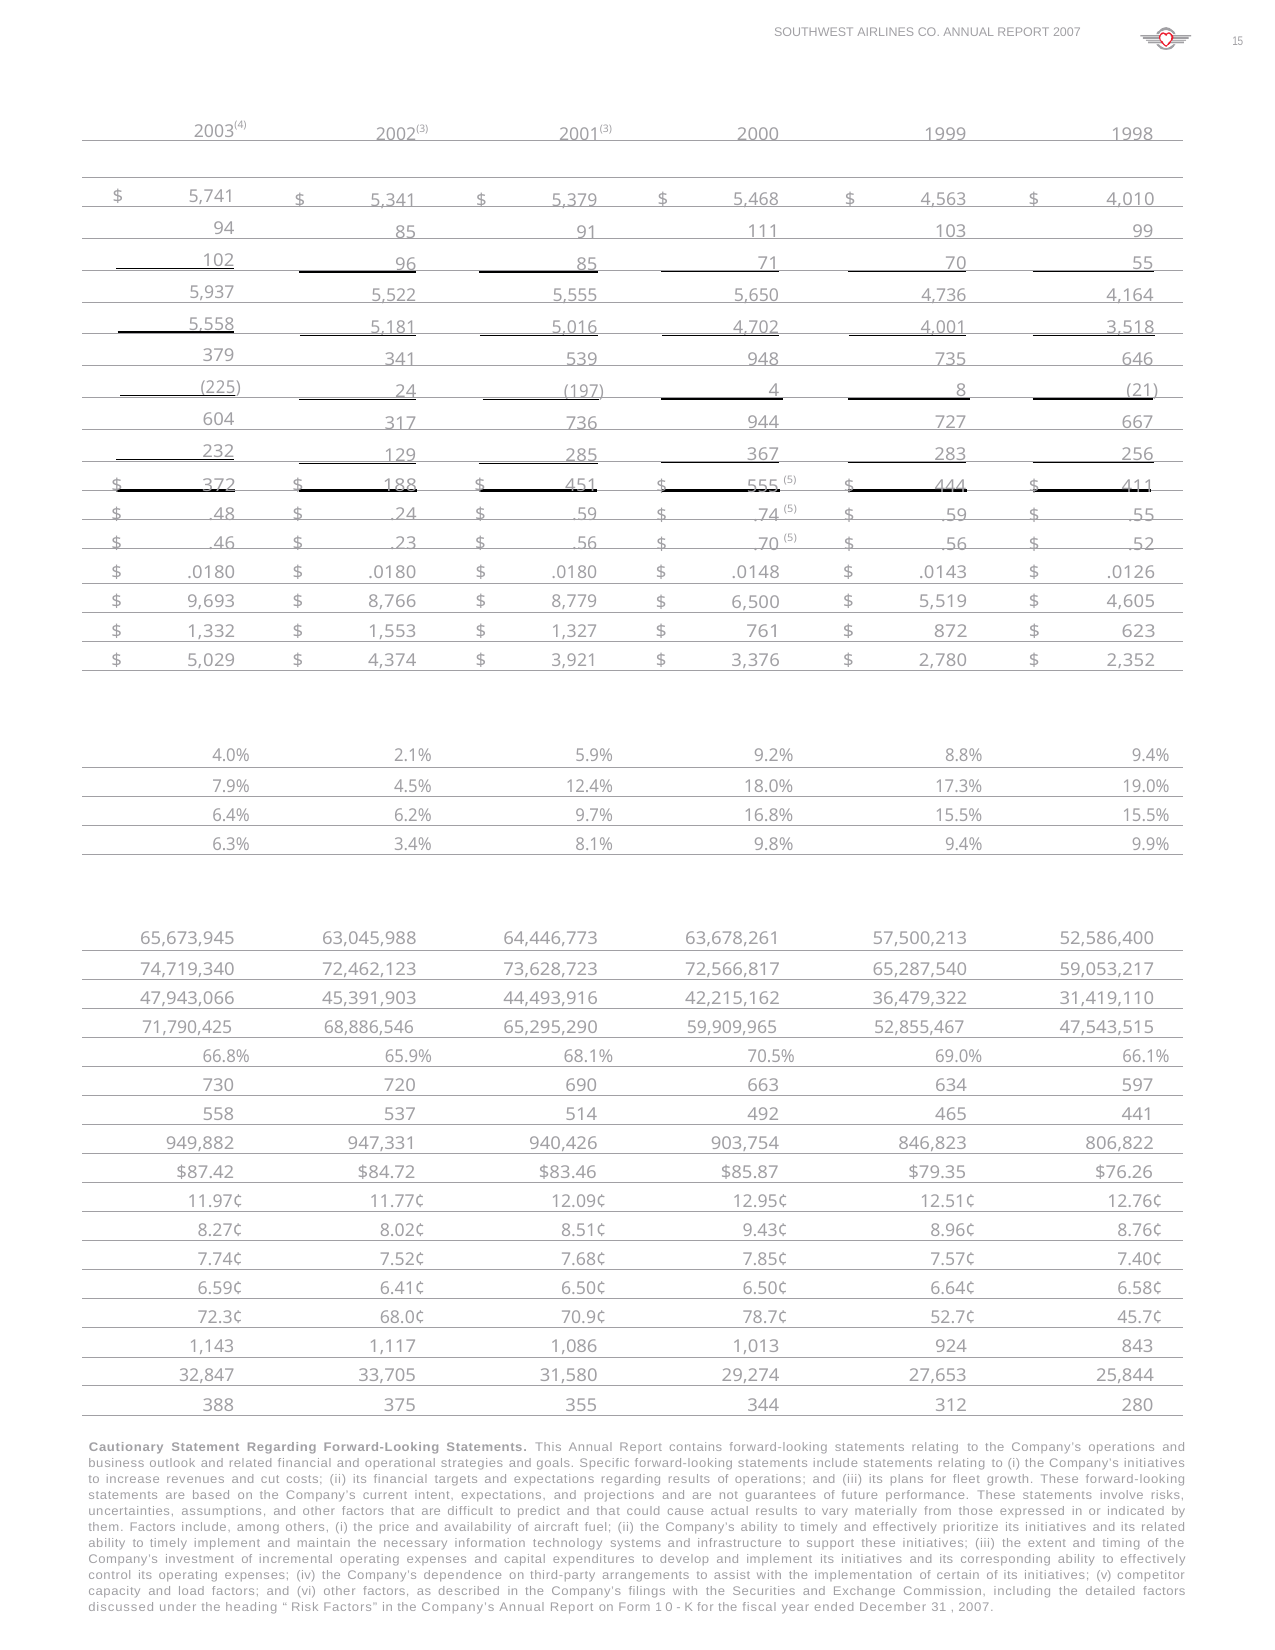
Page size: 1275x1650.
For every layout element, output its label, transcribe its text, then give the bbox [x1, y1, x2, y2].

table_cell 32,847 [82, 1358, 286, 1385]
table_cell $ 1,332 [82, 613, 263, 641]
table_cell 7.40¢ [1021, 1241, 1183, 1269]
text 85 [434, 251, 597, 275]
table_cell 65.9% [286, 1038, 467, 1066]
table_cell $84.72 [286, 1154, 467, 1182]
table_cell 441 [1021, 1096, 1183, 1124]
text 71 [616, 250, 779, 274]
text 285 [434, 442, 597, 466]
text 2000 [616, 121, 779, 145]
table_cell 11.97¢ [82, 1183, 286, 1211]
table_header $ 188 [263, 466, 445, 498]
text $ 4,010 [1028, 187, 1254, 211]
table_cell 19.0% [1049, 768, 1183, 796]
table_cell 7.85¢ [649, 1241, 833, 1269]
table_cell $ 4,605 [998, 584, 1183, 611]
table_header $ 451 [445, 466, 627, 498]
text 2003(4) [71, 118, 246, 142]
table_cell $ 8,766 [263, 584, 445, 611]
table_cell 903,754 [649, 1125, 833, 1153]
table_cell 65,295,290 [467, 1009, 649, 1037]
table_header 63,678,261 [649, 928, 833, 949]
table_cell $ 5,519 [811, 584, 997, 611]
table_cell 597 [1021, 1067, 1183, 1095]
table_header 64,446,773 [467, 928, 649, 949]
table_header 65,673,945 [82, 928, 286, 949]
picture [1139, 27, 1192, 33]
table_cell 8.02¢ [286, 1212, 467, 1240]
table_cell 6.59¢ [82, 1270, 286, 1298]
table_cell 7.68¢ [467, 1241, 649, 1269]
table_cell 6.3% [82, 826, 319, 854]
text 317 [253, 410, 416, 434]
table_header 52,586,400 [1021, 928, 1183, 949]
table_cell 843 [1021, 1328, 1183, 1356]
table_cell 6.50¢ [649, 1270, 833, 1298]
text 24 [253, 378, 416, 403]
text 4,001 [803, 314, 966, 338]
table_cell 11.77¢ [286, 1183, 467, 1211]
text 736 [434, 410, 597, 434]
text 5,558 [71, 311, 234, 335]
table_cell 344 [649, 1386, 833, 1414]
table_cell 8.51¢ [467, 1212, 649, 1240]
table_cell 1,013 [649, 1328, 833, 1356]
text 367 [616, 442, 779, 466]
table_cell 6.64¢ [834, 1270, 1021, 1298]
text 727 [803, 410, 966, 434]
table_cell 730 [82, 1067, 286, 1095]
table_cell 9.43¢ [649, 1212, 833, 1240]
table_cell $ 761 [627, 613, 811, 641]
table_cell 36,479,322 [834, 980, 1021, 1008]
text $ 5,379 [434, 187, 597, 211]
table_cell $ .0143 [811, 554, 997, 582]
table_cell 59,909,965 [649, 1009, 833, 1037]
table_cell 17.3% [862, 768, 1049, 796]
table_cell 78.7¢ [649, 1299, 833, 1327]
table_cell $ 8,779 [445, 584, 627, 611]
table_header 57,500,213 [834, 928, 1021, 949]
table_header 4.0% [82, 745, 319, 767]
table_cell 12.09¢ [467, 1183, 649, 1211]
table_header 9.4% [1049, 745, 1183, 767]
table_cell 72,462,123 [286, 951, 467, 978]
table_cell 18.0% [677, 768, 862, 796]
table_cell 69.0% [834, 1038, 1021, 1066]
table_cell 45,391,903 [286, 980, 467, 1008]
table_cell 388 [82, 1386, 286, 1414]
text 283 [803, 442, 966, 466]
table_cell 33,705 [286, 1358, 467, 1385]
table_cell 312 [834, 1386, 1021, 1414]
table_cell 12.4% [496, 768, 677, 796]
table_cell 634 [834, 1067, 1021, 1095]
table_cell $ .46 [82, 528, 263, 554]
table_cell 663 [649, 1067, 833, 1095]
table_cell 52.7¢ [834, 1299, 1021, 1327]
table_cell 9.8% [677, 826, 862, 854]
table_cell 59,053,217 [1021, 951, 1183, 978]
table_cell 7.52¢ [286, 1241, 467, 1269]
table_cell 9.9% [1049, 826, 1183, 854]
table_cell 9.4% [862, 826, 1049, 854]
table_cell $ .70 (5) $ .56 $ .52 [627, 528, 1183, 554]
table_cell $ .48 [82, 499, 263, 528]
table_cell 355 [467, 1386, 649, 1414]
text 103 [803, 218, 966, 243]
table_header $ 372 [82, 466, 263, 498]
table_cell 66.1% [1021, 1038, 1183, 1066]
table_cell 947,331 [286, 1125, 467, 1153]
text 3,518 [1032, 314, 1254, 338]
table_cell 52,855,467 [834, 1009, 1021, 1037]
table_cell 73,628,723 [467, 951, 649, 978]
table_cell 71,790,425 [82, 1009, 286, 1037]
table_cell 8.76¢ [1021, 1212, 1183, 1240]
table_cell 12.95¢ [649, 1183, 833, 1211]
text (197) [434, 378, 604, 403]
text 91 [434, 219, 597, 243]
table_cell $ 3,921 [445, 642, 627, 669]
table_cell $ 2,352 [998, 642, 1183, 669]
table_cell 70.5% [649, 1038, 833, 1066]
table_header $ 555 (5) $ 444 $ 411 [627, 466, 1183, 498]
text $ 5,468 [616, 187, 779, 211]
table_cell 12.76¢ [1021, 1183, 1183, 1211]
table_cell $ 5,029 [82, 642, 263, 669]
table_cell 465 [834, 1096, 1021, 1124]
text 4,702 [616, 314, 779, 338]
table_cell 6.41¢ [286, 1270, 467, 1298]
text 539 [434, 347, 597, 371]
table_cell 7.9% [82, 768, 319, 796]
text 94 [71, 216, 234, 240]
text (225) [71, 374, 240, 399]
table_cell 6.58¢ [1021, 1270, 1183, 1298]
table_cell $76.26 [1021, 1154, 1183, 1182]
text 944 [616, 410, 779, 434]
table_cell 68.1% [467, 1038, 649, 1066]
text 111 [616, 218, 779, 243]
table_cell 66.8% [82, 1038, 286, 1066]
table_cell $ .0180 [263, 554, 445, 582]
table_cell 72.3¢ [82, 1299, 286, 1327]
text 256 [1032, 442, 1254, 466]
table_cell 42,215,162 [649, 980, 833, 1008]
table_cell 72,566,817 [649, 951, 833, 978]
text 1998 [1104, 121, 1159, 145]
table_cell 15.5% [1049, 797, 1183, 825]
table_cell 375 [286, 1386, 467, 1414]
table_cell 537 [286, 1096, 467, 1124]
text Cautionary Statement Regarding Forward-Looking Statements. This Annual Report contains forward-looking statements relating to the Company’s operations and business outlook and related financial and operational strategies and goals. Specific forward-looking statements include statements relating to (i) the Company’s initiatives to increase revenues and cut costs; (ii) its financial targets and expectations regarding results of operations; and (iii) its plans for fleet growth. These forward-looking statements are based on the Company’s current intent, expectations, and projections and are not guarantees of future performance. These statements involve risks, uncertainties, assumptions, and other factors that are difficult to predict and that could cause actual results to vary materially from those expressed in or indicated by them. Factors include, among others, (i) the price and availability of aircraft fuel; (ii) the Company’s ability to timely and effectively prioritize its initiatives and its related ability to timely implement and maintain the necessary information technology systems and infrastructure to support these initiatives; (iii) the extent and timing of the Company’s investment of incremental operating expenses and capital expenditures to develop and implement its initiatives and its corresponding ability to effectively control its operating expenses; (iv) the Company’s dependence on third-party arrangements to assist with the implementation of certain of its initiatives; (v) competitor capacity and load factors; and (vi) other factors, as described in the Company’s filings with the Securities and Exchange Commission, including the detailed factors discussed under the heading “ Risk Factors” in the Company’s Annual Report on Form 1 0 - K for the fiscal year ended December 31 , 2007. [88, 1440, 1185, 1613]
text 5,181 [253, 315, 416, 339]
table_cell 68.0¢ [286, 1299, 467, 1327]
text 96 [253, 251, 416, 275]
table_cell 12.51¢ [834, 1183, 1021, 1211]
text 85 [253, 219, 416, 243]
table_cell 16.8% [677, 797, 862, 825]
table_cell 27,653 [834, 1358, 1021, 1385]
table_cell $ .24 [263, 499, 445, 528]
table_cell 7.74¢ [82, 1241, 286, 1269]
table_cell $85.87 [649, 1154, 833, 1182]
table_cell 65,287,540 [834, 951, 1021, 978]
table_cell 8.27¢ [82, 1212, 286, 1240]
text 5,522 [253, 283, 416, 307]
table_cell $ 3,376 [627, 642, 811, 669]
table_cell 15.5% [862, 797, 1049, 825]
table_cell 31,419,110 [1021, 980, 1183, 1008]
table_cell 29,274 [649, 1358, 833, 1385]
table_cell $ 623 [998, 613, 1183, 641]
table_cell $83.46 [467, 1154, 649, 1182]
text 604 [71, 406, 234, 430]
text 5,937 [71, 279, 234, 303]
text 70 [803, 250, 966, 274]
table_cell 8.1% [496, 826, 677, 854]
text (21) [1032, 378, 1254, 402]
table_cell 720 [286, 1067, 467, 1095]
table_header 5.9% [496, 745, 677, 767]
table_cell 8.96¢ [834, 1212, 1021, 1240]
table_cell $ 4,374 [263, 642, 445, 669]
table_cell $ .0148 [627, 554, 811, 582]
table_cell $ .59 [445, 499, 627, 528]
text 4,164 [1104, 282, 1155, 306]
text 4 [616, 378, 779, 402]
table_cell 25,844 [1021, 1358, 1183, 1385]
table_cell 31,580 [467, 1358, 649, 1385]
text 55 [1032, 250, 1254, 274]
text $ 4,563 [803, 187, 966, 211]
table_cell 1,117 [286, 1328, 467, 1356]
text 2001(3) [434, 121, 612, 146]
text 129 [253, 442, 416, 466]
table_cell 949,882 [82, 1125, 286, 1153]
table_header 63,045,988 [286, 928, 467, 949]
text 2002(3) [253, 121, 428, 146]
table_cell $ 9,693 [82, 584, 263, 611]
table_cell 70.9¢ [467, 1299, 649, 1327]
text $ 5,341 [253, 187, 416, 211]
text 232 [71, 438, 234, 462]
table_cell 68,886,546 [286, 1009, 467, 1037]
table_header 2.1% [320, 745, 496, 767]
table_cell $ .0180 [445, 554, 627, 582]
table_cell 492 [649, 1096, 833, 1124]
table_cell 924 [834, 1328, 1021, 1356]
table_cell $ 1,327 [445, 613, 627, 641]
table_cell 1,143 [82, 1328, 286, 1356]
table_cell 74,719,340 [82, 951, 286, 978]
text 5,650 [616, 282, 779, 306]
table_cell $ .56 [445, 528, 627, 554]
table_cell 45.7¢ [1021, 1299, 1183, 1327]
table_cell 6.50¢ [467, 1270, 649, 1298]
table_cell $ 1,553 [263, 613, 445, 641]
table_cell 280 [1021, 1386, 1183, 1414]
table_cell $79.35 [834, 1154, 1021, 1182]
table_cell 1,086 [467, 1328, 649, 1356]
table_cell $ .0126 [998, 554, 1183, 582]
table_cell 514 [467, 1096, 649, 1124]
text 102 [71, 247, 234, 272]
table_header 8.8% [862, 745, 1049, 767]
table_cell 4.5% [320, 768, 496, 796]
table_cell 7.57¢ [834, 1241, 1021, 1269]
table_cell 3.4% [320, 826, 496, 854]
table_cell $ 6,500 [627, 584, 811, 611]
table_cell $ .0180 [82, 554, 263, 582]
text 735 [803, 346, 966, 370]
text 379 [71, 343, 234, 367]
table_cell 806,822 [1021, 1125, 1183, 1153]
table_cell 690 [467, 1067, 649, 1095]
table_cell 6.4% [82, 797, 319, 825]
text 5,016 [434, 315, 597, 339]
text 341 [253, 347, 416, 371]
table_cell 940,426 [467, 1125, 649, 1153]
table_cell 9.7% [496, 797, 677, 825]
text 667 [1104, 410, 1170, 434]
table_cell 47,543,515 [1021, 1009, 1183, 1037]
text 1999 [803, 121, 966, 145]
table_cell $87.42 [82, 1154, 286, 1182]
table_cell 47,943,066 [82, 980, 286, 1008]
text 99 [1104, 218, 1181, 243]
table_cell $ .74 (5) $ .59 $ .55 [627, 499, 1183, 528]
table_cell 846,823 [834, 1125, 1021, 1153]
table_cell $ 872 [811, 613, 997, 641]
text 15 [71, 33, 1243, 48]
table_cell $ .23 [263, 528, 445, 554]
text $ 5,741 [71, 184, 234, 208]
text 8 [803, 378, 966, 402]
table_cell 6.2% [320, 797, 496, 825]
table_header 9.2% [677, 745, 862, 767]
table_cell 44,493,916 [467, 980, 649, 1008]
text 646 [1104, 346, 1170, 370]
text 4,736 [803, 282, 966, 306]
table_cell 558 [82, 1096, 286, 1124]
table_cell $ 2,780 [811, 642, 997, 669]
text 5,555 [434, 283, 597, 307]
text 948 [616, 346, 779, 370]
